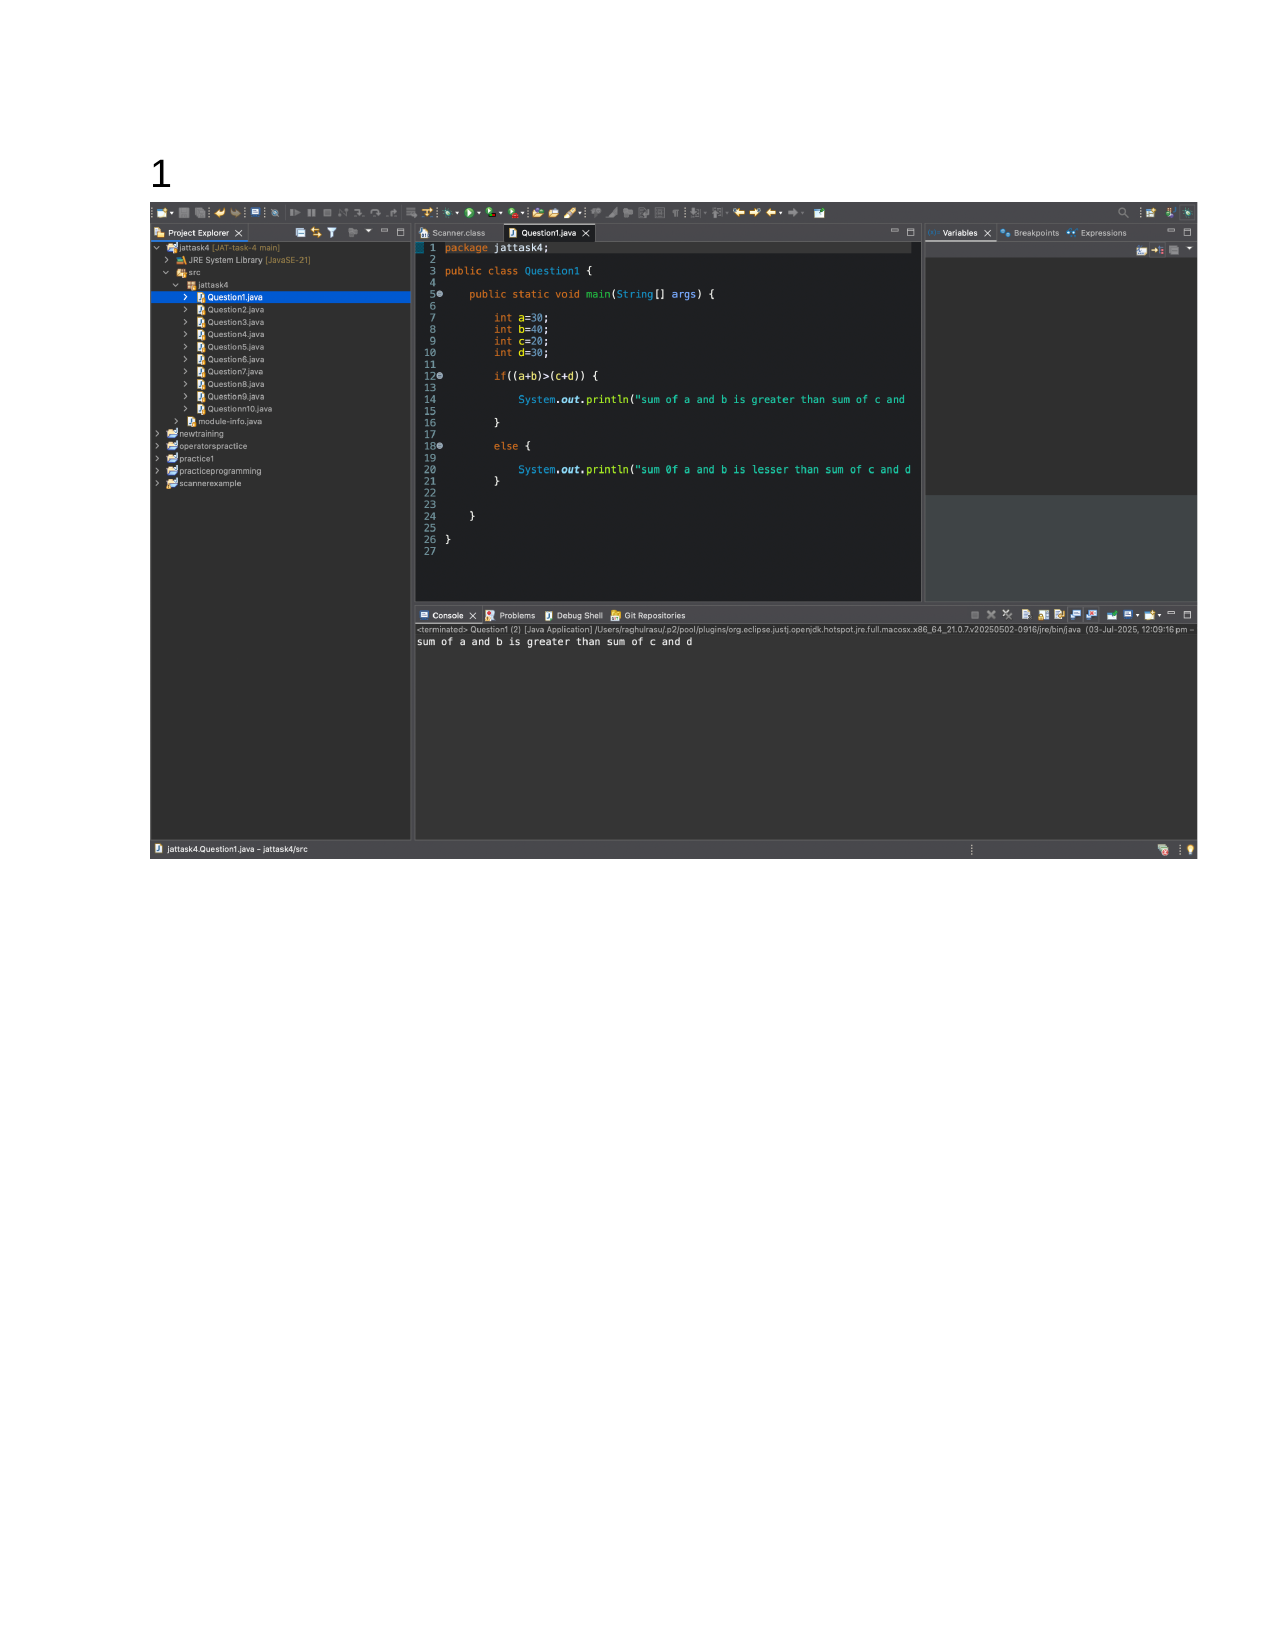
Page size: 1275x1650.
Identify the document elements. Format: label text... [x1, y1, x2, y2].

text 1 [150, 150, 1125, 196]
picture [150, 202, 1198, 859]
